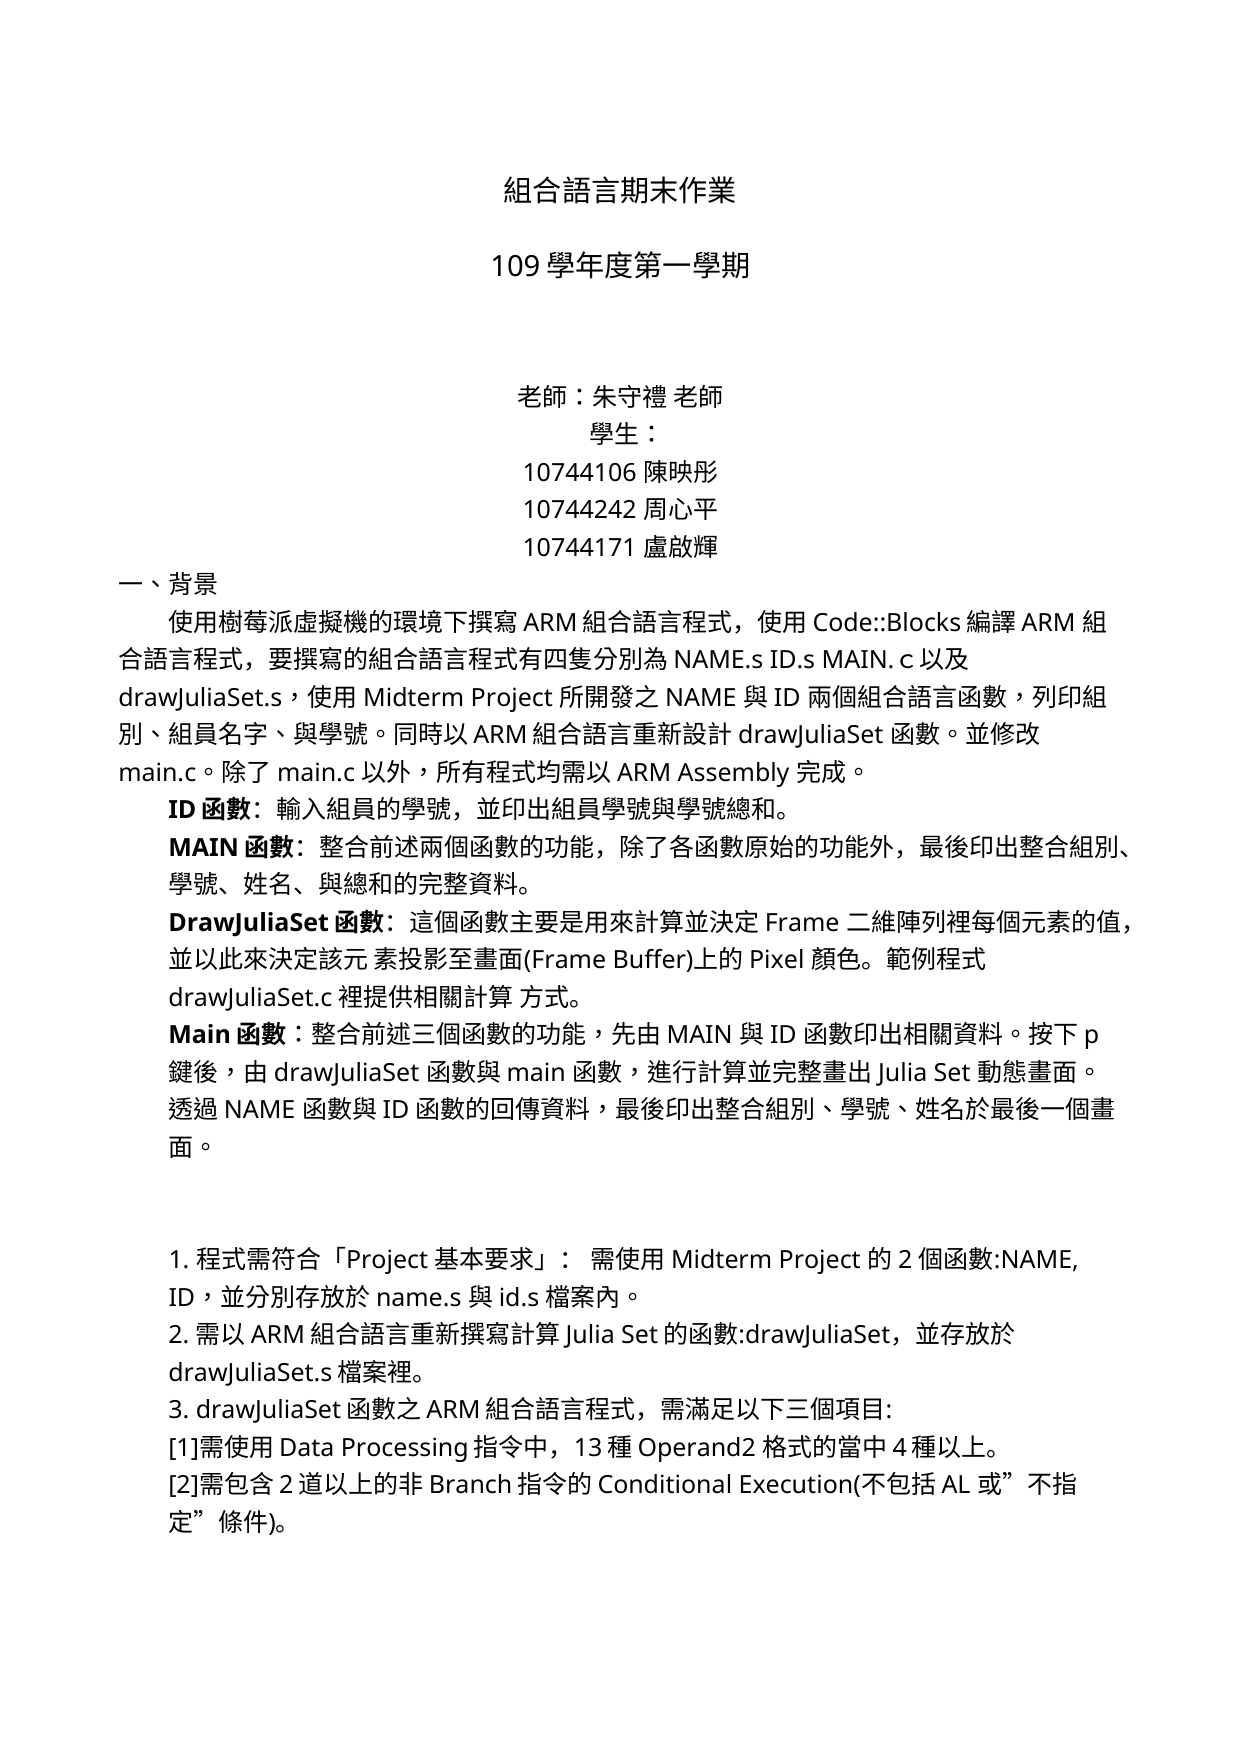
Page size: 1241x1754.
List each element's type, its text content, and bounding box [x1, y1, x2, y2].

text 10744242 周心平 [118, 489, 1122, 526]
text 109學年度第一學期 [118, 226, 1122, 301]
text ID函數：輸入組員的學號，並印出組員學號與學號總和。 [118, 789, 1122, 826]
text 1. 程式需符合「Project 基本要求」： 需使用 Midterm Project 的 2 個函數:NAME, ID，並分別存放於 name.s 與 id.s 檔案內。 [168, 1239, 1122, 1314]
text MAIN函數：整合前述兩個函數的功能，除了各函數原始的功能外，最後印出整合組別、學號、姓名、與總和的完整資料。 [168, 826, 1122, 901]
text 3. drawJuliaSet函數之ARM組合語言程式，需滿足以下三個項目: [168, 1389, 1122, 1426]
text 10744106 陳映彤 [118, 451, 1122, 489]
text DrawJuliaSet函數：這個函數主要是用來計算並決定 Frame 二維陣列裡每個元素的值，並以此來決定該元 素投影至畫面(Frame Buffer)上的 Pixel 顏色。範例程式 drawJuliaSet.c 裡提供相關計算 方式。 [168, 901, 1122, 1014]
text 使用樹莓派虛擬機的環境下撰寫ARM組合語言程式，使用Code::Blocks編譯ARM 組合語言程式，要撰寫的組合語言程式有四隻分別為NAME.s ID.s MAIN.ｃ以及drawJuliaSet.s，使用 Midterm Project 所開發之 NAME 與 ID 兩個組合語言函數，列印組別、組員名字、與學號。同時以ARM組合語言重新設計 drawJuliaSet 函數。並修改 main.c。除了 main.c 以外，所有程式均需以 ARM Assembly 完成。 [118, 601, 1122, 789]
text [2]需包含2道以上的非 Branch指令的Conditional Execution(不包括 AL 或”不指定”條件)。 [168, 1464, 1122, 1539]
text Main函數：整合前述三個函數的功能，先由 MAIN 與 ID 函數印出相關資料。按下 p 鍵後，由 drawJuliaSet 函數與 main 函數，進行計算並完整畫出 Julia Set 動態畫面。透過 NAME 函數與 ID 函數的回傳資料，最後印出整合組別、學號、姓名於最後一個畫面。 [168, 1014, 1122, 1164]
text 2. 需以ARM組合語言重新撰寫計算 Julia Set的函數:drawJuliaSet，並存放於 drawJuliaSet.s檔案裡。 [168, 1314, 1122, 1389]
text 學生： [118, 414, 1122, 451]
text 一、背景 [118, 564, 1122, 601]
text 老師：朱守禮 老師 [118, 376, 1122, 414]
text 10744171 盧啟輝 [118, 526, 1122, 564]
text 組合語言期末作業 [118, 151, 1122, 226]
text [1]需使用Data Processing指令中，13種Operand2 格式的當中4種以上。 [168, 1426, 1122, 1464]
